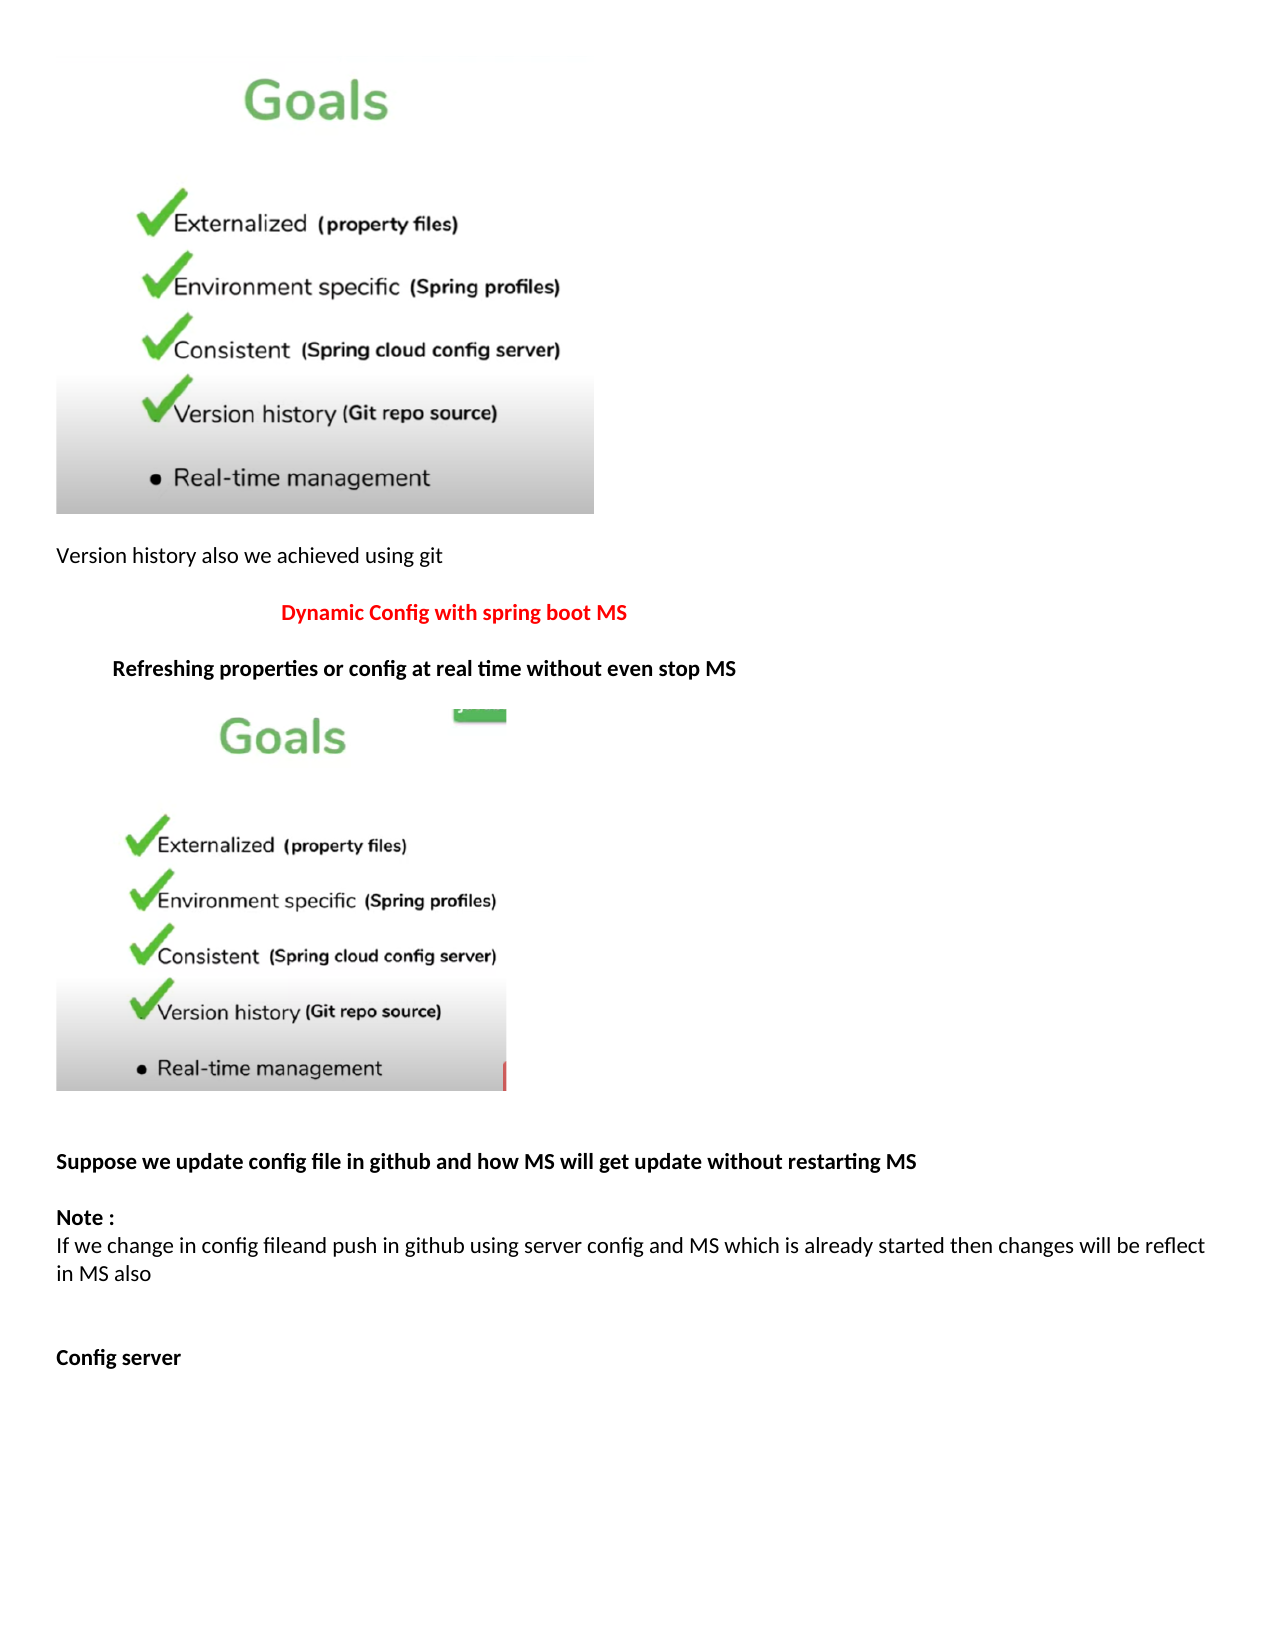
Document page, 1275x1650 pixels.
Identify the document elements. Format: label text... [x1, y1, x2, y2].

text If we change in config fileand push in github using server config and MS which is already started then changes will be reflect in MS also [56, 1231, 1209, 1287]
text Note : [56, 1203, 1209, 1231]
picture [56, 709, 507, 1091]
text Config server [56, 1343, 1209, 1371]
text Dynamic Config with spring boot MS [281, 598, 1209, 626]
text Version history also we achieved using git [56, 542, 1209, 569]
text Suppose we update config file in github and how MS will get update without restarting MS [56, 1147, 1209, 1175]
picture [56, 56, 594, 514]
text Refreshing properties or config at real time without even stop MS [112, 654, 1209, 682]
